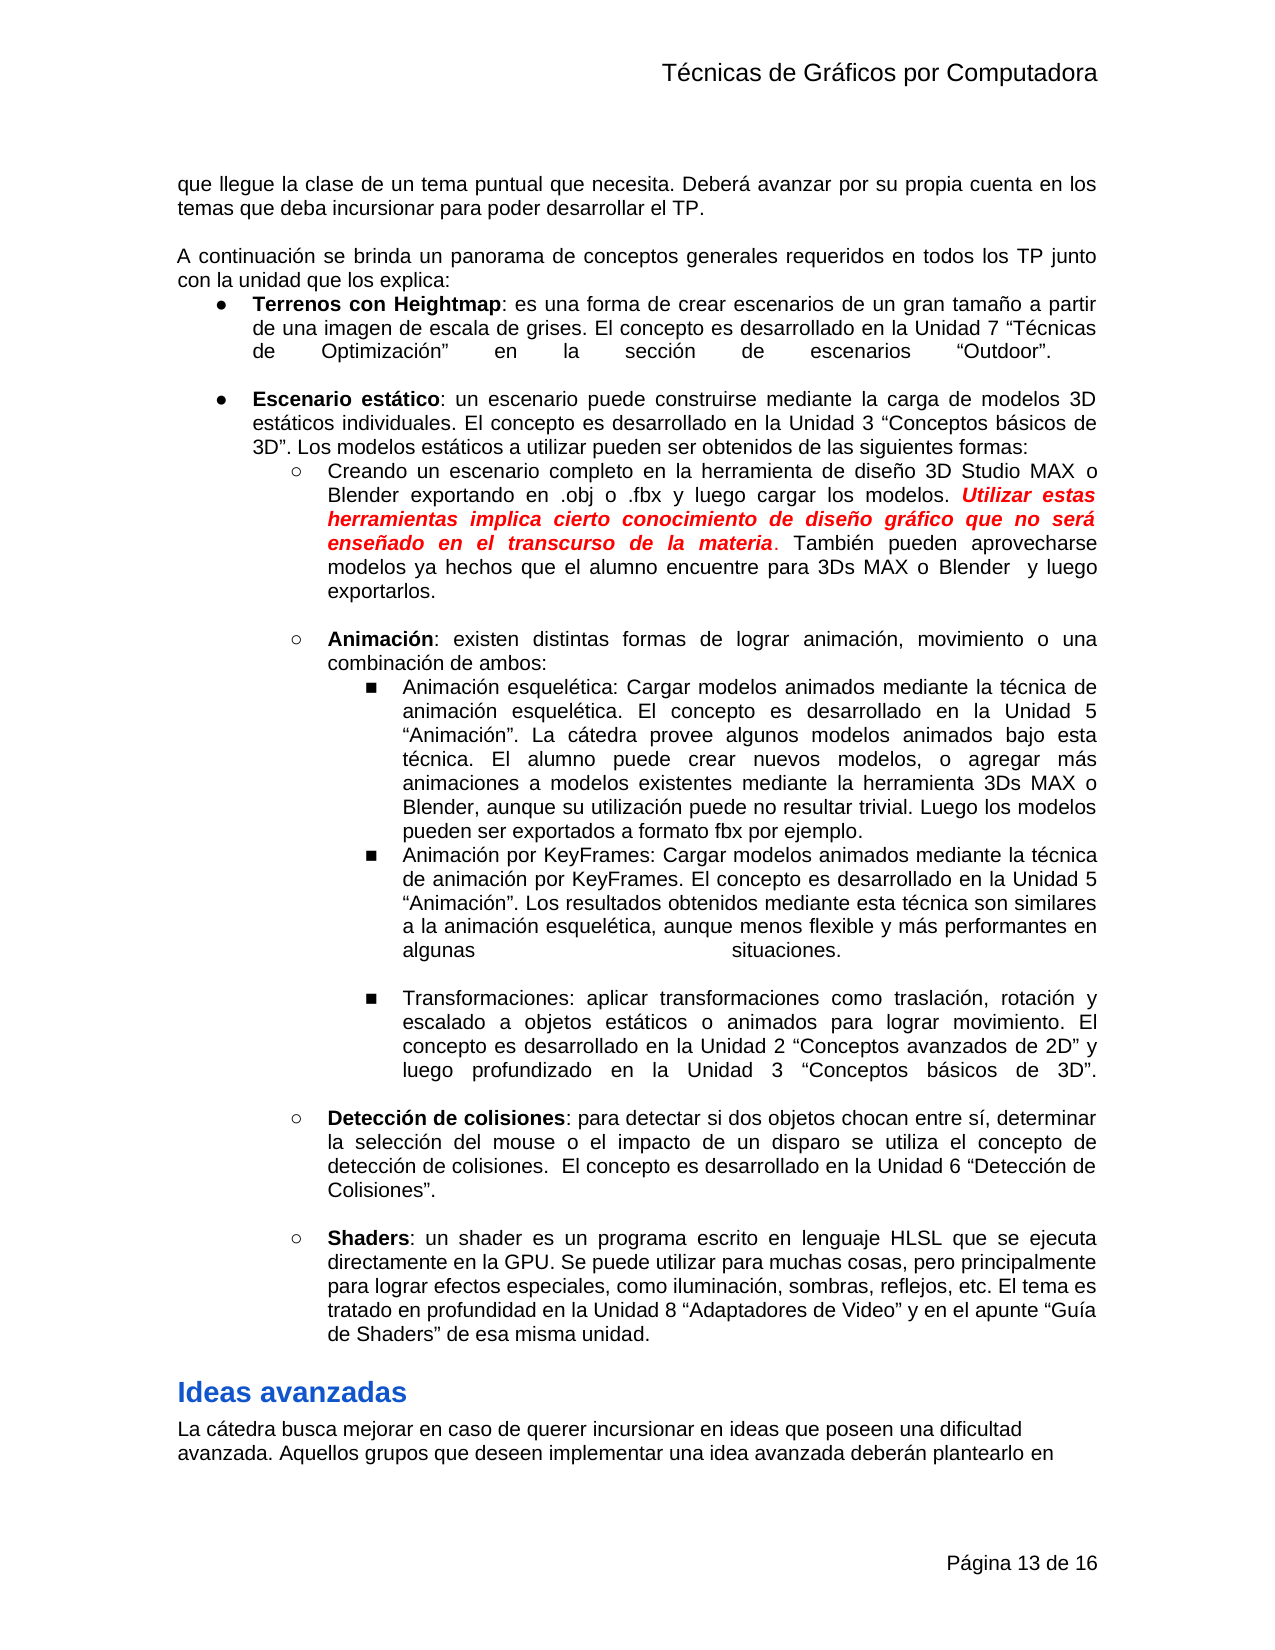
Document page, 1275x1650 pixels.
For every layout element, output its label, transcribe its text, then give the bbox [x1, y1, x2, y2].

list Animación por KeyFrames: Cargar modelos animados mediante la técnica de animación por KeyFrames. El concepto es desarrollado en la Unidad 5 “Animación”. Los resultados obtenidos mediante esta técnica son similares a la animación esquelética, aunque menos flexible y más performantes en algunas situaciones. [365, 842, 1098, 986]
subtitle Ideas avanzadas [177, 1375, 1098, 1408]
list Detección de colisiones: para detectar si dos objetos chocan entre sí, determinar la selección del mouse o el impacto de un disparo se utiliza el concepto de detección de colisiones. El concepto es desarrollado en la Unidad 6 “Detección de Colisiones”. [290, 1106, 1098, 1226]
list Escenario estático: un escenario puede construirse mediante la carga de modelos 3D estáticos individuales. El concepto es desarrollado en la Unidad 3 “Conceptos básicos de 3D”. Los modelos estáticos a utilizar pueden ser obtenidos de las siguientes formas: [215, 387, 1098, 459]
list Shaders: un shader es un programa escrito en lenguaje HLSL que se ejecuta directamente en la GPU. Se puede utilizar para muchas cosas, pero principalmente para lograr efectos especiales, como iluminación, sombras, reflejos, etc. El tema es tratado en profundidad en la Unidad 8 “Adaptadores de Video” y en el apunte “Guía de Shaders” de esa misma unidad. [290, 1226, 1098, 1346]
list Transformaciones: aplicar transformaciones como traslación, rotación y escalado a objetos estáticos o animados para lograr movimiento. El concepto es desarrollado en la Unidad 2 “Conceptos avanzados de 2D” y luego profundizado en la Unidad 3 “Conceptos básicos de 3D”. [365, 986, 1098, 1106]
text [177, 1417, 1098, 1464]
list Animación esquelética: Cargar modelos animados mediante la técnica de animación esquelética. El concepto es desarrollado en la Unidad 5 “Animación”. La cátedra provee algunos modelos animados bajo esta técnica. El alumno puede crear nuevos modelos, o agregar más animaciones a modelos existentes mediante la herramienta 3Ds MAX o Blender, aunque su utilización puede no resultar trivial. Luego los modelos pueden ser exportados a formato fbx por ejemplo. [365, 675, 1098, 842]
list Creando un escenario completo en la herramienta de diseño 3D Studio MAX o Blender exportando en .obj o .fbx y luego cargar los modelos. Utilizar estas herramientas implica cierto conocimiento de diseño gráfico que no será enseñado en el transcurso de la materia. También pueden aprovecharse modelos ya hechos que el alumno encuentre para 3Ds MAX o Blender y luego exportarlos. [290, 459, 1098, 627]
list Animación: existen distintas formas de lograr animación, movimiento o una combinación de ambos: [290, 627, 1098, 675]
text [177, 172, 1098, 219]
text A continuación se brinda un panorama de conceptos generales requeridos en todos los TP junto con la unidad que los explica: [177, 243, 1098, 291]
list Terrenos con Heightmap: es una forma de crear escenarios de un gran tamaño a partir de una imagen de escala de grises. El concepto es desarrollado en la Unidad 7 “Técnicas de Optimización” en la sección de escenarios “Outdoor”. [215, 291, 1098, 387]
